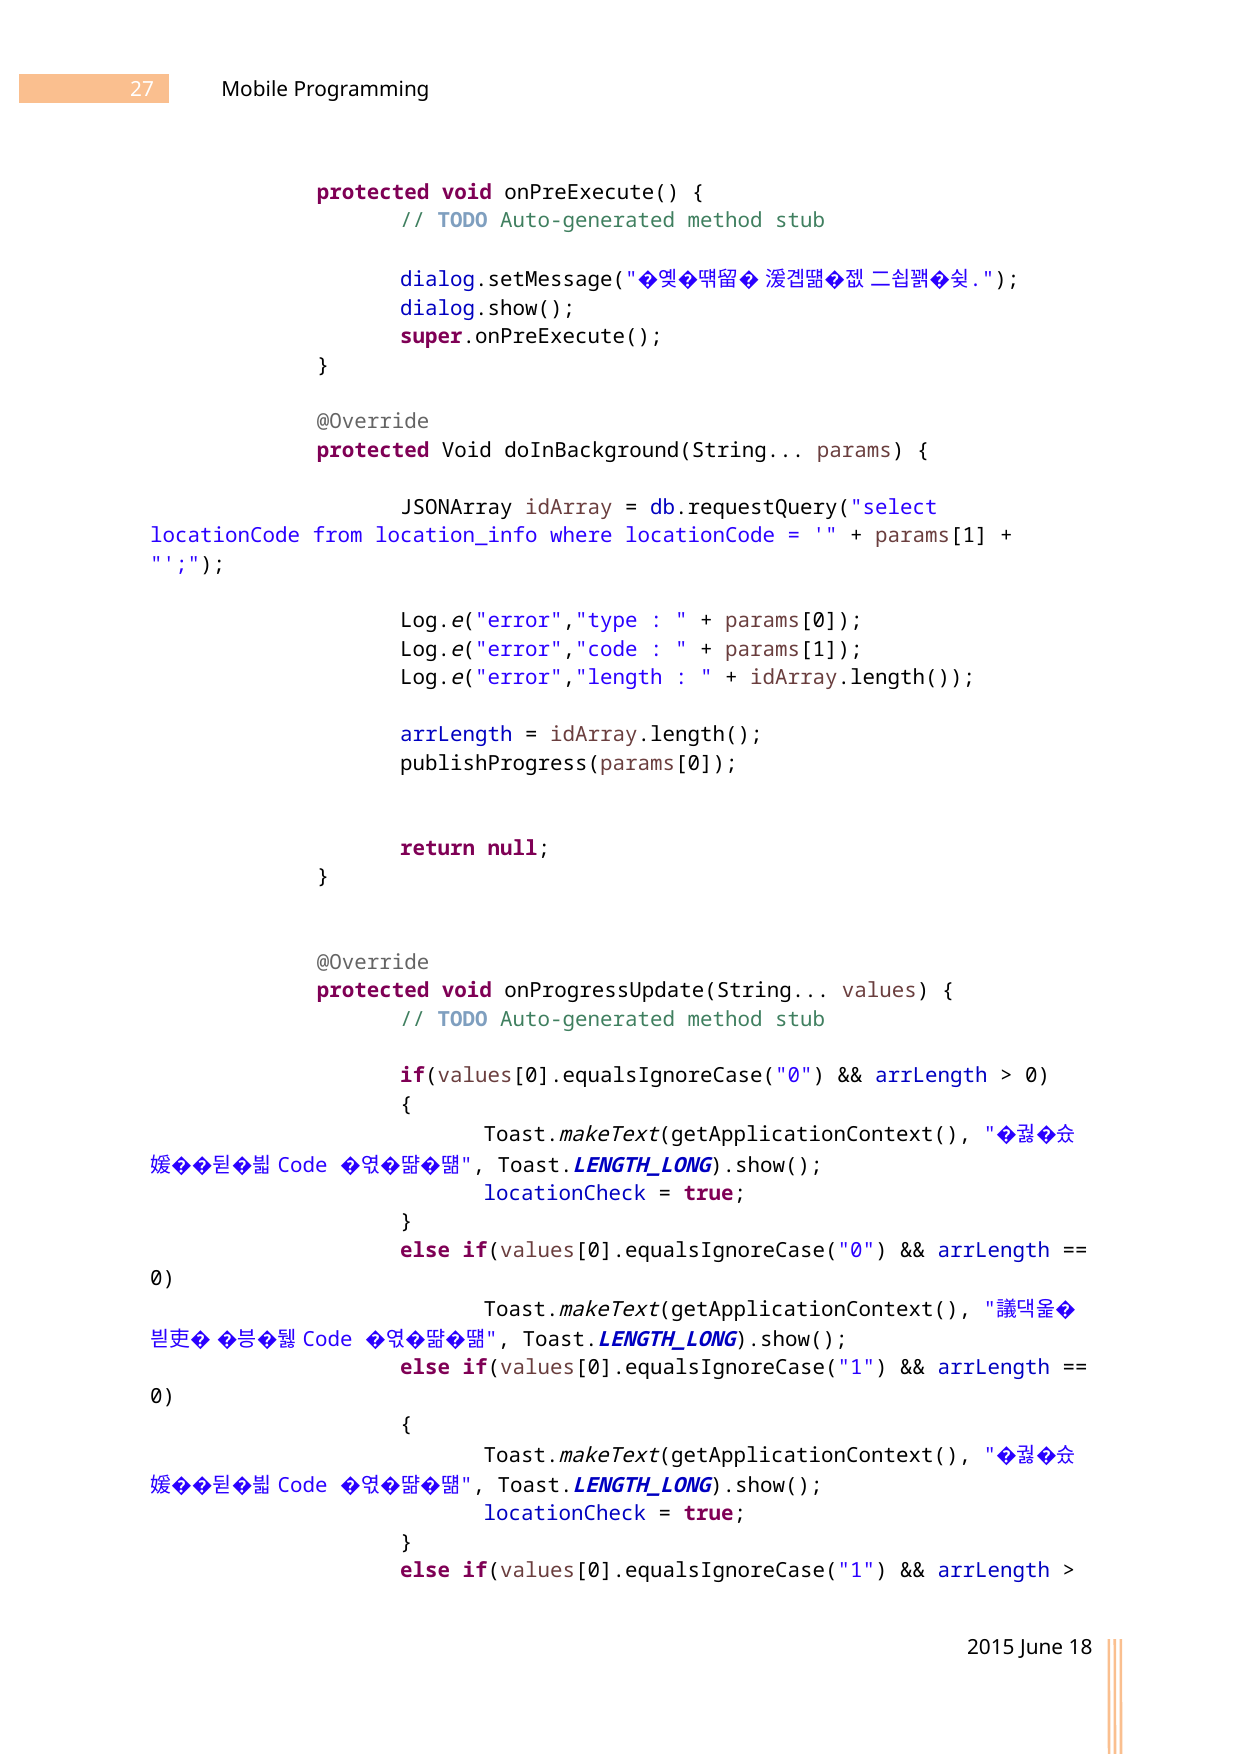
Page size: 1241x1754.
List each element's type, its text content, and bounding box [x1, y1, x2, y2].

text @Override [150, 947, 1090, 975]
text dialog.setMessage("�옞�떆留� 湲곕떎�젮 二쇱꽭�슂."); [150, 262, 1090, 293]
text arrLength = idArray.length(); [150, 719, 1090, 748]
text } [150, 1527, 1090, 1555]
text // TODO Auto-generated method stub [150, 206, 1090, 234]
text return null; [150, 833, 1090, 862]
text { [150, 1089, 1090, 1117]
text protected void onPreExecute() { [150, 177, 1090, 206]
text } [150, 862, 1090, 890]
text if(values[0].equalsIgnoreCase("0") && arrLength > 0) [150, 1061, 1090, 1089]
text publishProgress(params[0]); [150, 748, 1090, 776]
text } [150, 1207, 1090, 1235]
text } [150, 350, 1090, 378]
text else if(values[0].equalsIgnoreCase("1") && arrLength == 0) [150, 1352, 1090, 1409]
text dialog.show(); [150, 293, 1090, 321]
text Log.e("error","type : " + params[0]); [150, 606, 1090, 634]
text Toast.makeText(getApplicationContext(), "議댁옱�븯吏� �븡�뒗 Code �엯�땲�떎", Toast.LENGTH_LONG).show(); [150, 1292, 1090, 1352]
text Log.e("error","code : " + params[1]); [150, 634, 1090, 662]
text protected Void doInBackground(String... params) { [150, 435, 1090, 463]
text // TODO Auto-generated method stub [150, 1004, 1090, 1032]
text super.onPreExecute(); [150, 321, 1090, 350]
text JSONArray idArray = db.requestQuery("select locationCode from location_info where locationCode = '" + params[1] + "';"); [150, 492, 1090, 577]
text Log.e("error","length : " + idArray.length()); [150, 662, 1090, 691]
text else if(values[0].equalsIgnoreCase("0") && arrLength == 0) [150, 1235, 1090, 1292]
text locationCheck = true; [150, 1178, 1090, 1207]
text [150, 1555, 1090, 1584]
text locationCheck = true; [150, 1498, 1090, 1527]
text Toast.makeText(getApplicationContext(), "�궗�슜 媛��뒫�븳 Code �엯�땲�떎", Toast.LENGTH_LONG).show(); [150, 1117, 1090, 1178]
text Toast.makeText(getApplicationContext(), "�궗�슜 媛��뒫�븳 Code �엯�땲�떎", Toast.LENGTH_LONG).show(); [150, 1438, 1090, 1498]
text protected void onProgressUpdate(String... values) { [150, 975, 1090, 1004]
text { [150, 1409, 1090, 1438]
text @Override [150, 407, 1090, 435]
